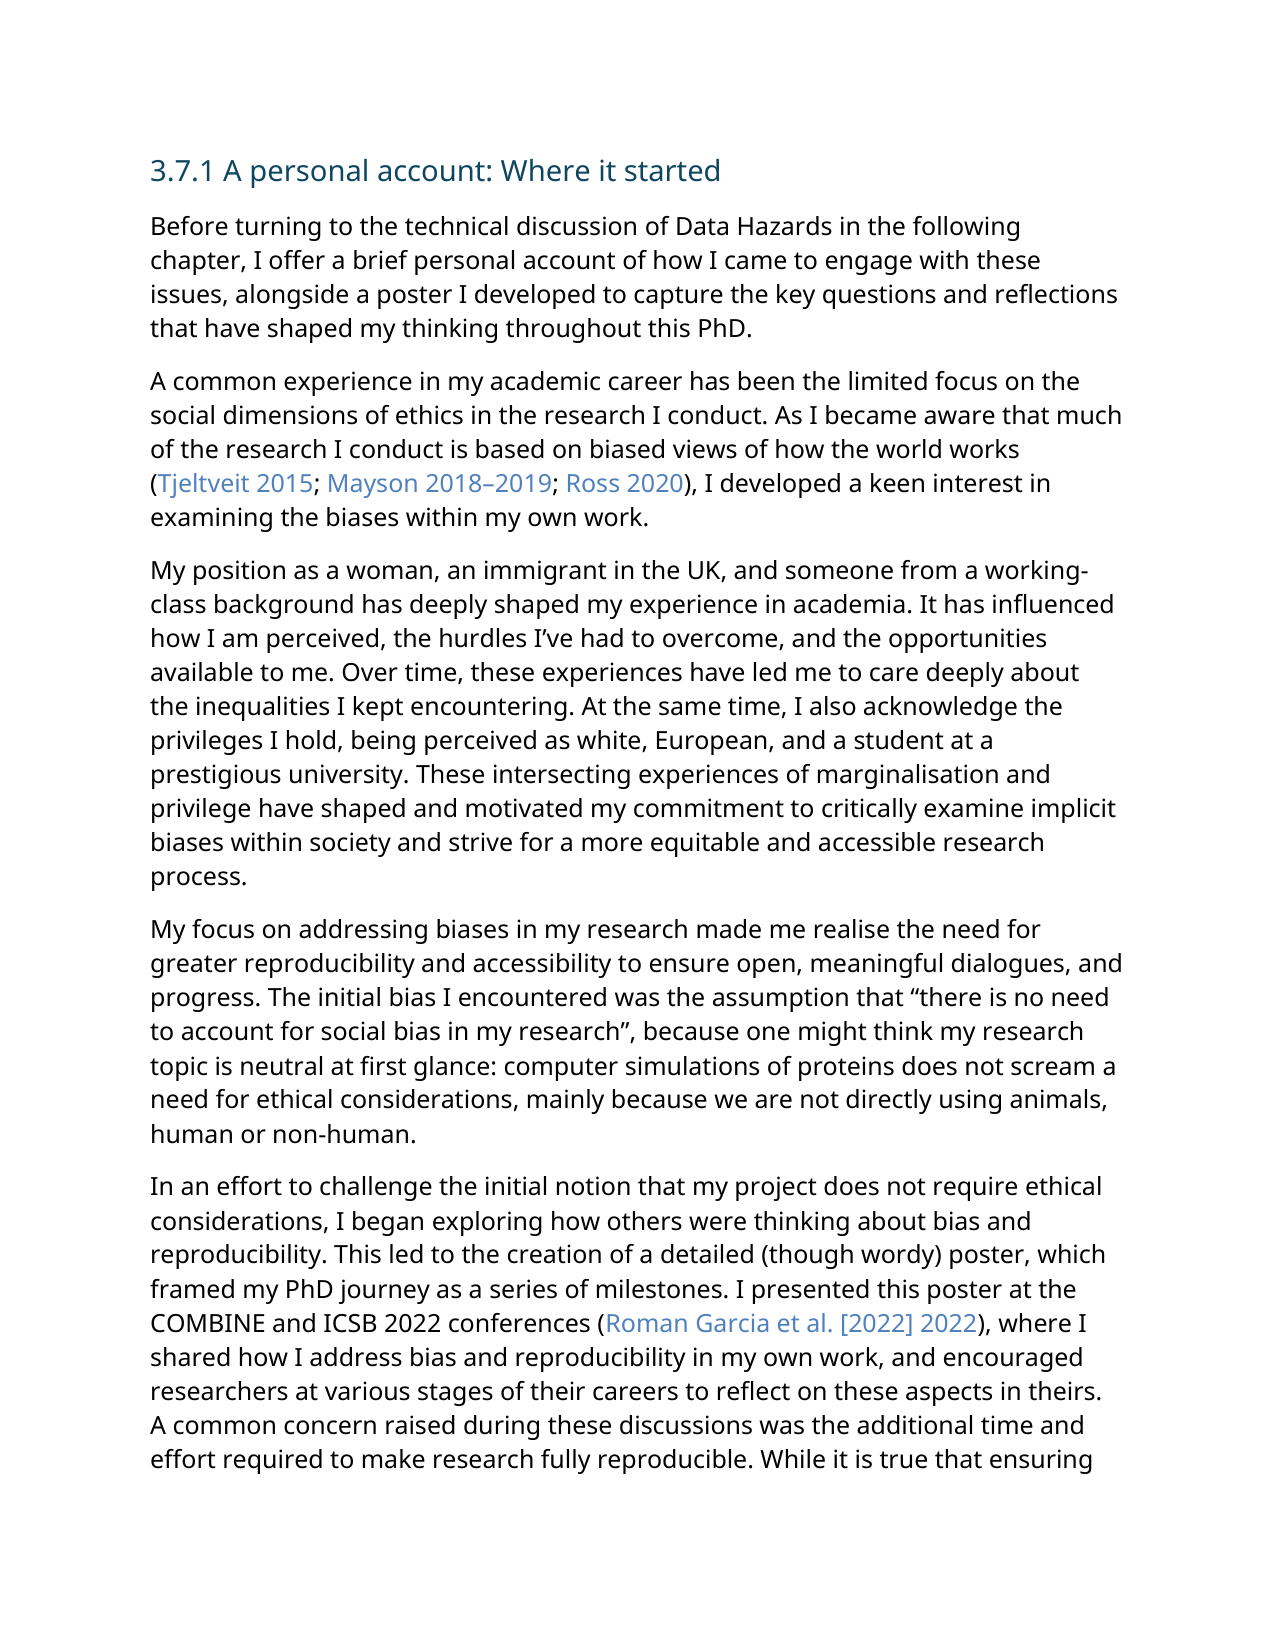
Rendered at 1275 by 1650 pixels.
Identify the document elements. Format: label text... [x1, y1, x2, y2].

subtitle 3.7.1 A personal account: Where it started [150, 150, 1125, 190]
text Before turning to the technical discussion of Data Hazards in the following chapter, I offer a brief personal account of how I came to engage with these issues, alongside a poster I developed to capture the key questions and reflections that have shaped my thinking throughout this PhD. [150, 208, 1125, 345]
text My focus on addressing biases in my research made me realise the need for greater reproducibility and accessibility to ensure open, meaningful dialogues, and progress. The initial bias I encountered was the assumption that “there is no need to account for social bias in my research”, because one might think my research topic is neutral at first glance: computer simulations of proteins does not scream a need for ethical considerations, mainly because we are not directly using animals, human or non-human. [150, 912, 1125, 1150]
text My position as a woman, an immigrant in the UK, and someone from a working-class background has deeply shaped my experience in academia. It has influenced how I am perceived, the hurdles I’ve had to overcome, and the opportunities available to me. Over time, these experiences have led me to care deeply about the inequalities I kept encountering. At the same time, I also acknowledge the privileges I hold, being perceived as white, European, and a student at a prestigious university. These intersecting experiences of marginalisation and privilege have shaped and motivated my commitment to critically examine implicit biases within society and strive for a more equitable and accessible research process. [150, 552, 1125, 893]
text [150, 1169, 1125, 1476]
text A common experience in my academic career has been the limited focus on the social dimensions of ethics in the research I conduct. As I became aware that much of the research I conduct is based on biased views of how the world works (Tjeltveit 2015; Mayson 2018–2019; Ross 2020), I developed a keen interest in examining the biases within my own work. [150, 363, 1125, 534]
